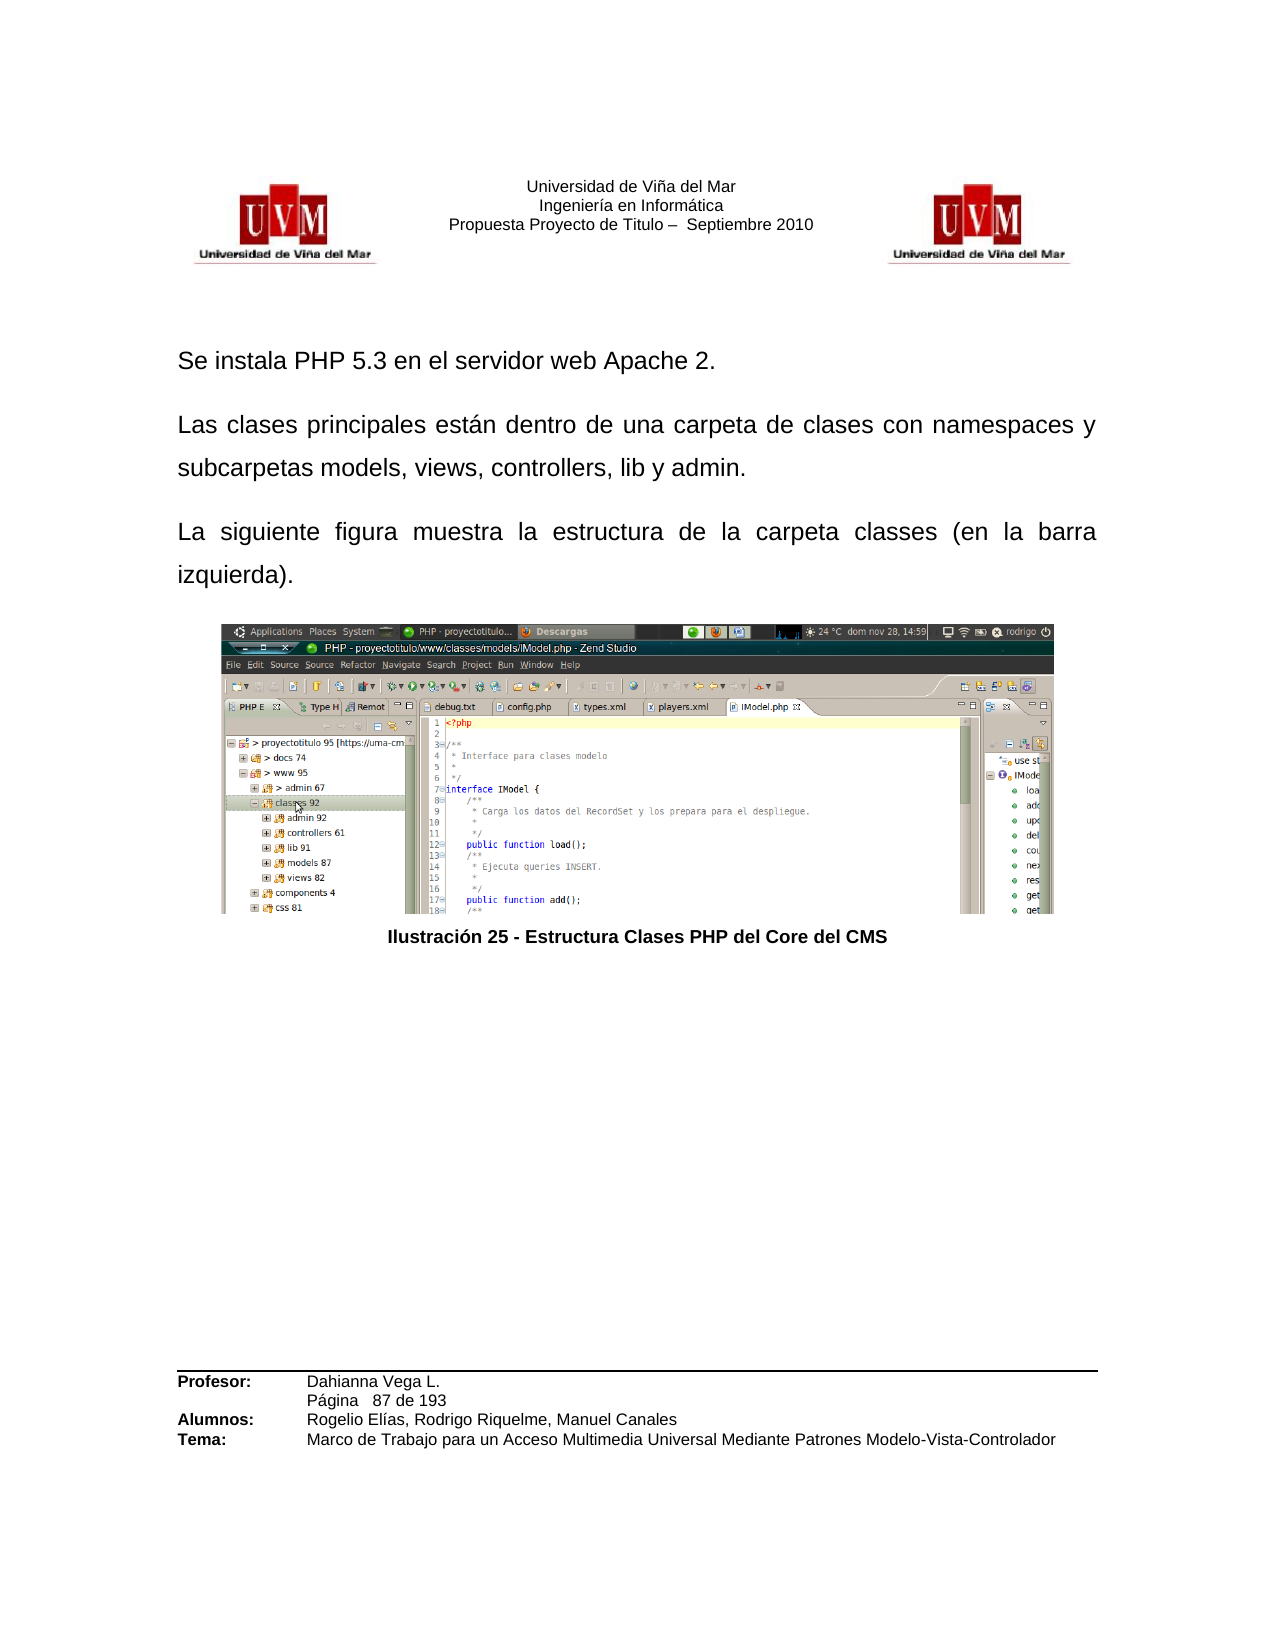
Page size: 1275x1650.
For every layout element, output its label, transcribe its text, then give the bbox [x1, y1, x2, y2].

text Se instala PHP 5.3 en el servidor web Apache 2. [177, 346, 1098, 375]
text Ilustración 25 - Estructura Clases PHP del Core del CMS [177, 926, 1098, 948]
picture [221, 624, 1054, 914]
text La siguiente figura muestra la estructura de la carpeta classes (en la barra izquierda). [177, 517, 1098, 589]
text Las clases principales están dentro de una carpeta de clases con namespaces y subcarpetas models, views, controllers, lib y admin. [177, 410, 1098, 482]
picture [871, 176, 1084, 267]
picture [177, 176, 390, 267]
